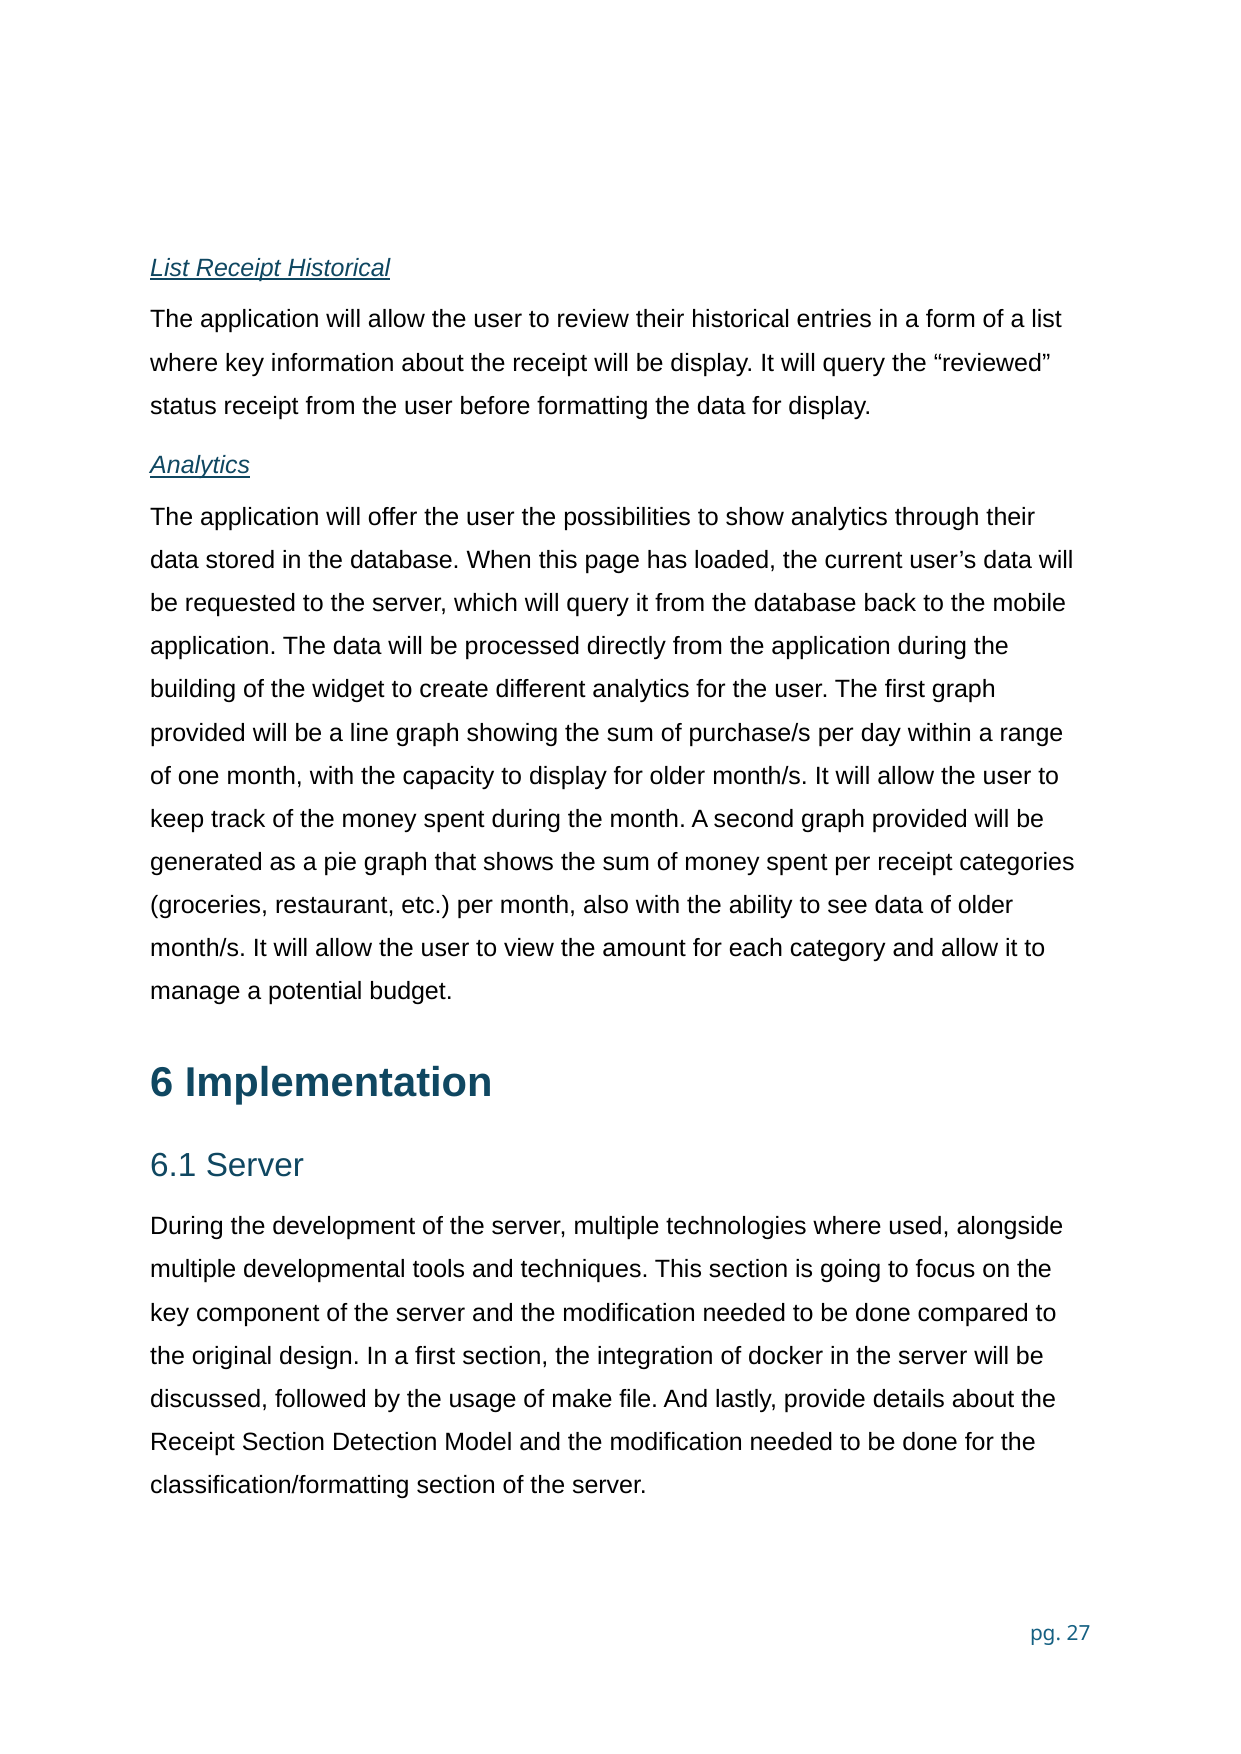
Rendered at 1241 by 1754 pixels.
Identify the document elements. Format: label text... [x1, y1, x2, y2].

subtitle 6 Implementation [150, 1057, 1090, 1105]
subtitle 6.1 Server [150, 1145, 1090, 1184]
text During the development of the server, multiple technologies where used, alongside multiple developmental tools and techniques. This section is going to focus on the key component of the server and the modification needed to be done compared to the original design. In a first section, the integration of docker in the server will be discussed, followed by the usage of make file. And lastly, provide details about the Receipt Section Detection Model and the modification needed to be done for the classification/formatting section of the server. [150, 1211, 1090, 1499]
text The application will offer the user the possibilities to show analytics through their data stored in the database. When this page has loaded, the current user’s data will be requested to the server, which will query it from the database back to the mobile application. The data will be processed directly from the application during the building of the widget to create different analytics for the user. The first graph provided will be a line graph showing the sum of purchase/s per day within a range of one month, with the capacity to display for older month/s. It will allow the user to keep track of the money spent during the month. A second graph provided will be generated as a pie graph that shows the sum of money spent per receipt categories (groceries, restaurant, etc.) per month, also with the ability to see data of older month/s. It will allow the user to view the amount for each category and allow it to manage a potential budget. [150, 502, 1090, 1005]
text The application will allow the user to review their historical entries in a form of a list where key information about the receipt will be display. It will query the “reviewed” status receipt from the user before formatting the data for display. [150, 304, 1090, 419]
subtitle Analytics [150, 450, 1090, 479]
subtitle List Receipt Historical [150, 253, 1090, 282]
